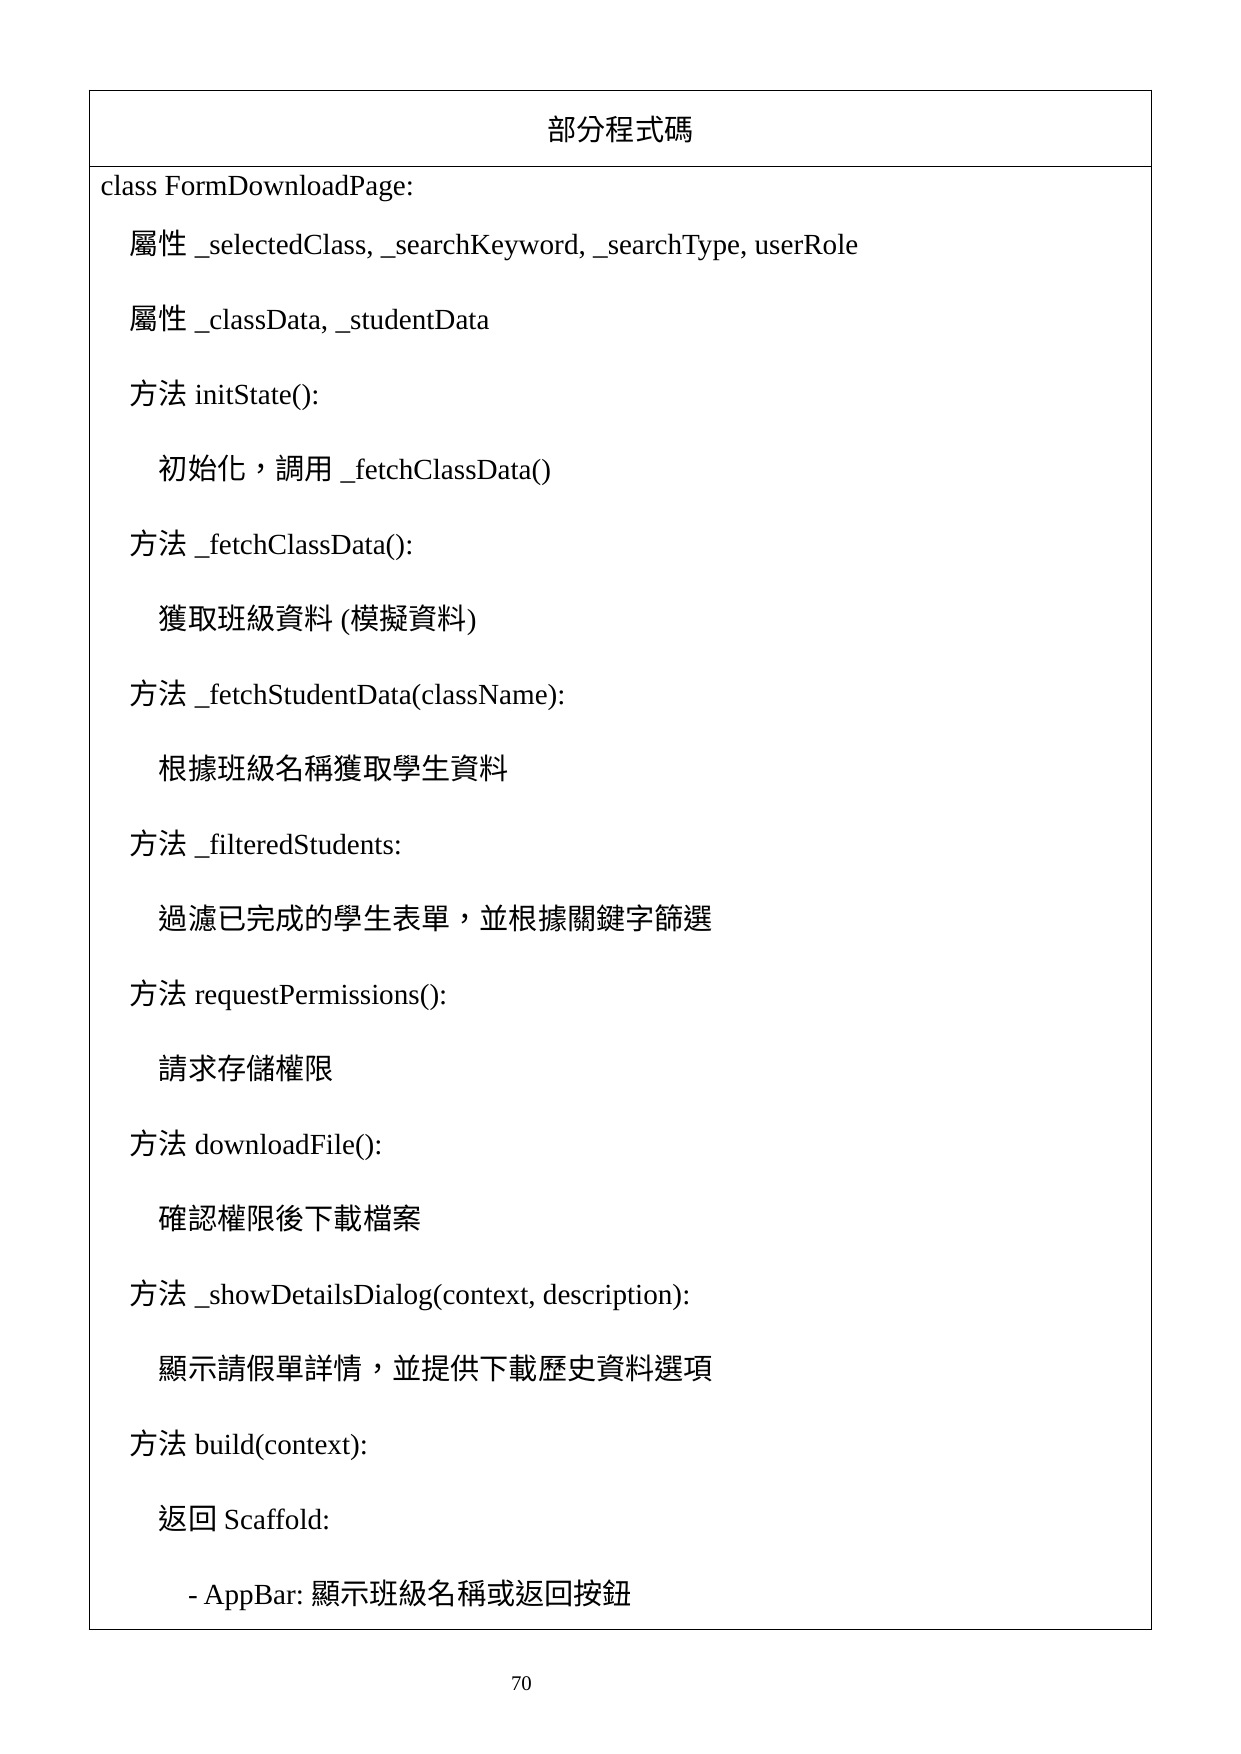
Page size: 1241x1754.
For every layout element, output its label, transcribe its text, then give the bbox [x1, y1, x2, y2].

table_cell 部分程式碼 [90, 91, 1151, 166]
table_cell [90, 167, 1151, 1629]
